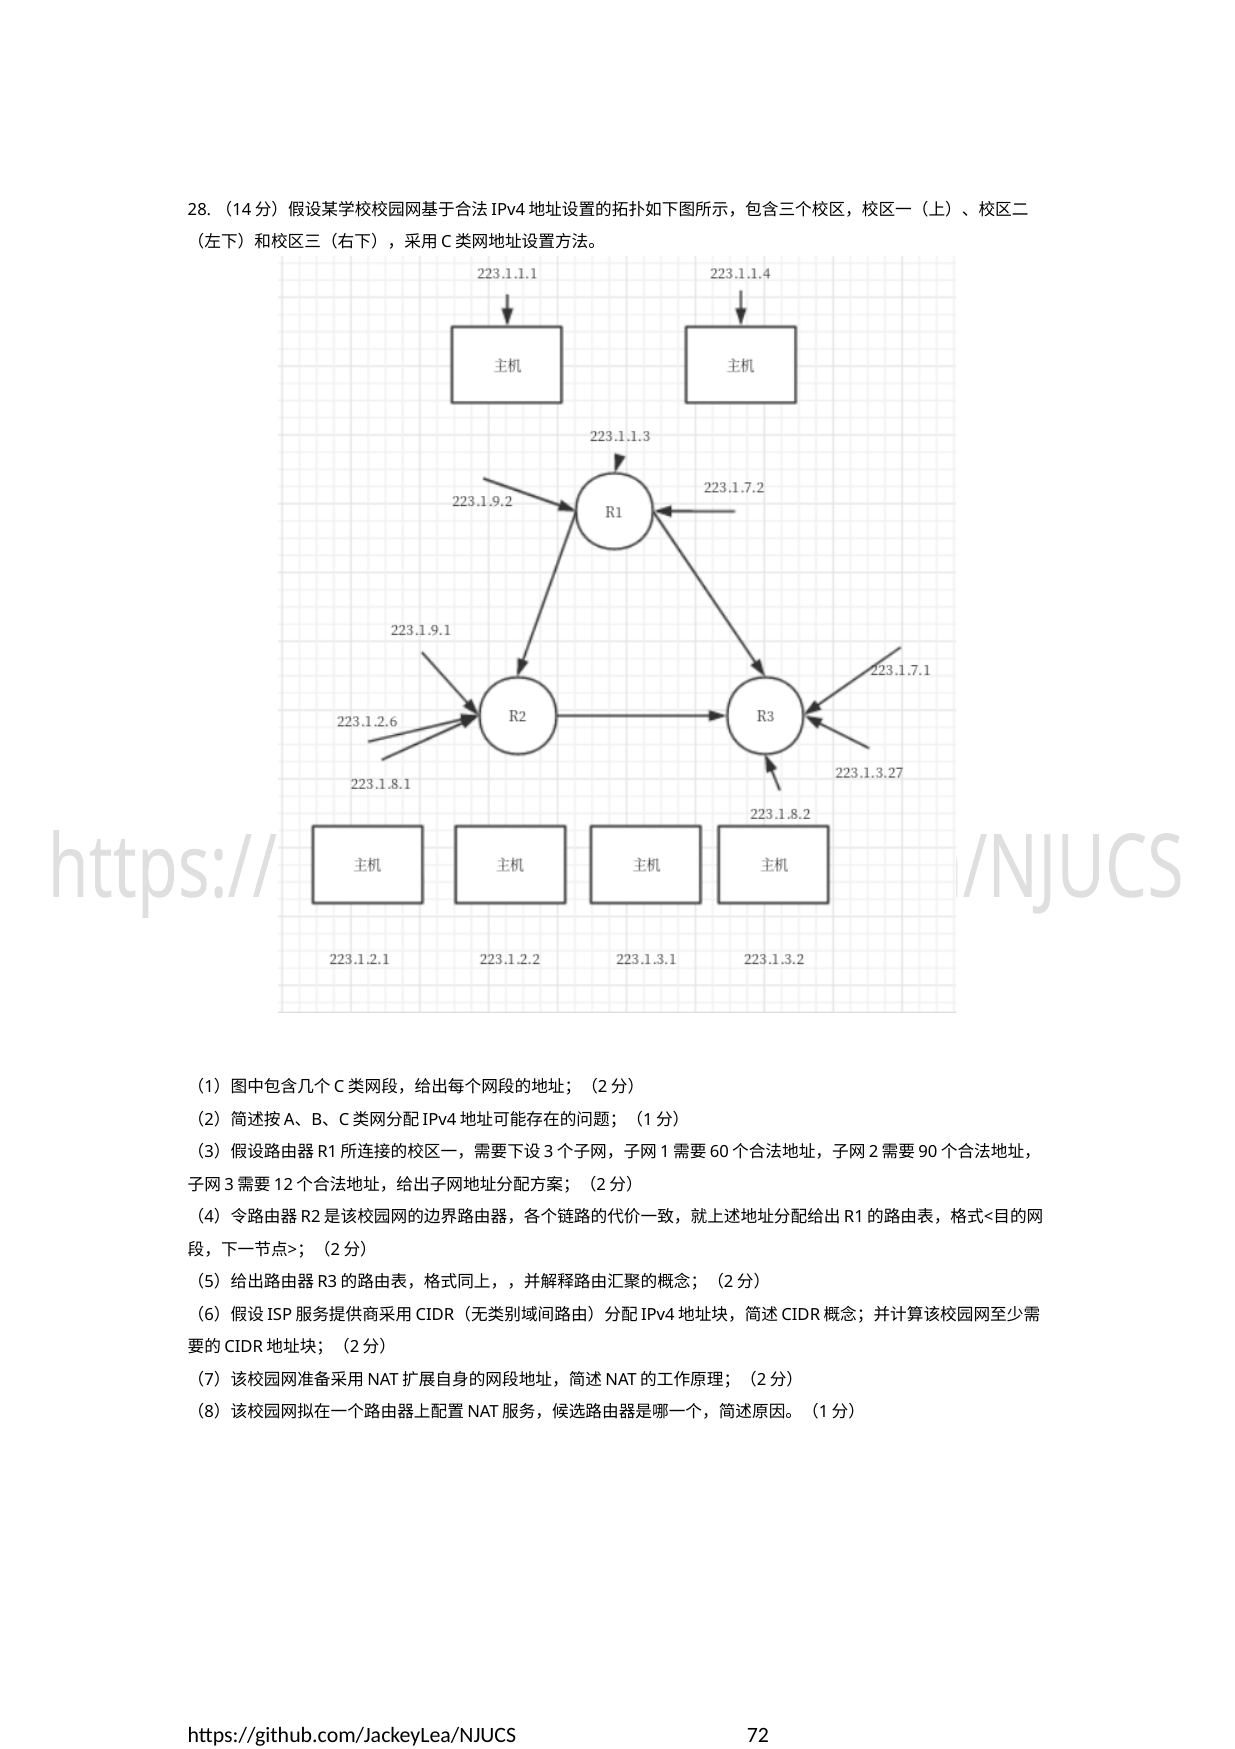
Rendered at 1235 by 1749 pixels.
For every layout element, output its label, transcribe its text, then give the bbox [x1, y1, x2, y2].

text （8）该校园网拟在一个路由器上配置NAT服务，候选路由器是哪一个，简述原因。（1分） [187, 1394, 1047, 1427]
picture [277, 256, 957, 1013]
text （1）图中包含几个C类网段，给出每个网段的地址；（2分） [187, 1069, 1047, 1102]
text （3）假设路由器R1所连接的校区一，需要下设3个子网，子网1需要60个合法地址，子网2需要90个合法地址，子网3需要12个合法地址，给出子网地址分配方案；（2分） [187, 1134, 1047, 1199]
text （7）该校园网准备采用NAT扩展自身的网段地址，简述NAT的工作原理；（2分） [187, 1362, 1047, 1394]
text （4）令路由器R2是该校园网的边界路由器，各个链路的代价一致，就上述地址分配给出R1的路由表，格式<目的网段，下一节点>；（2分） [187, 1199, 1047, 1264]
text （5）给出路由器R3的路由表，格式同上，，并解释路由汇聚的概念；（2分） [187, 1264, 1047, 1297]
text （6）假设ISP服务提供商采用CIDR（无类别域间路由）分配IPv4地址块，简述CIDR概念；并计算该校园网至少需要的CIDR地址块；（2分） [187, 1297, 1047, 1362]
text （2）简述按A、B、C类网分配IPv4地址可能存在的问题；（1分） [187, 1102, 1047, 1134]
text 28. （14分）假设某学校校园网基于合法IPv4地址设置的拓扑如下图所示，包含三个校区，校区一（上）、校区二（左下）和校区三（右下），采用C类网地址设置方法。 [187, 192, 1047, 257]
